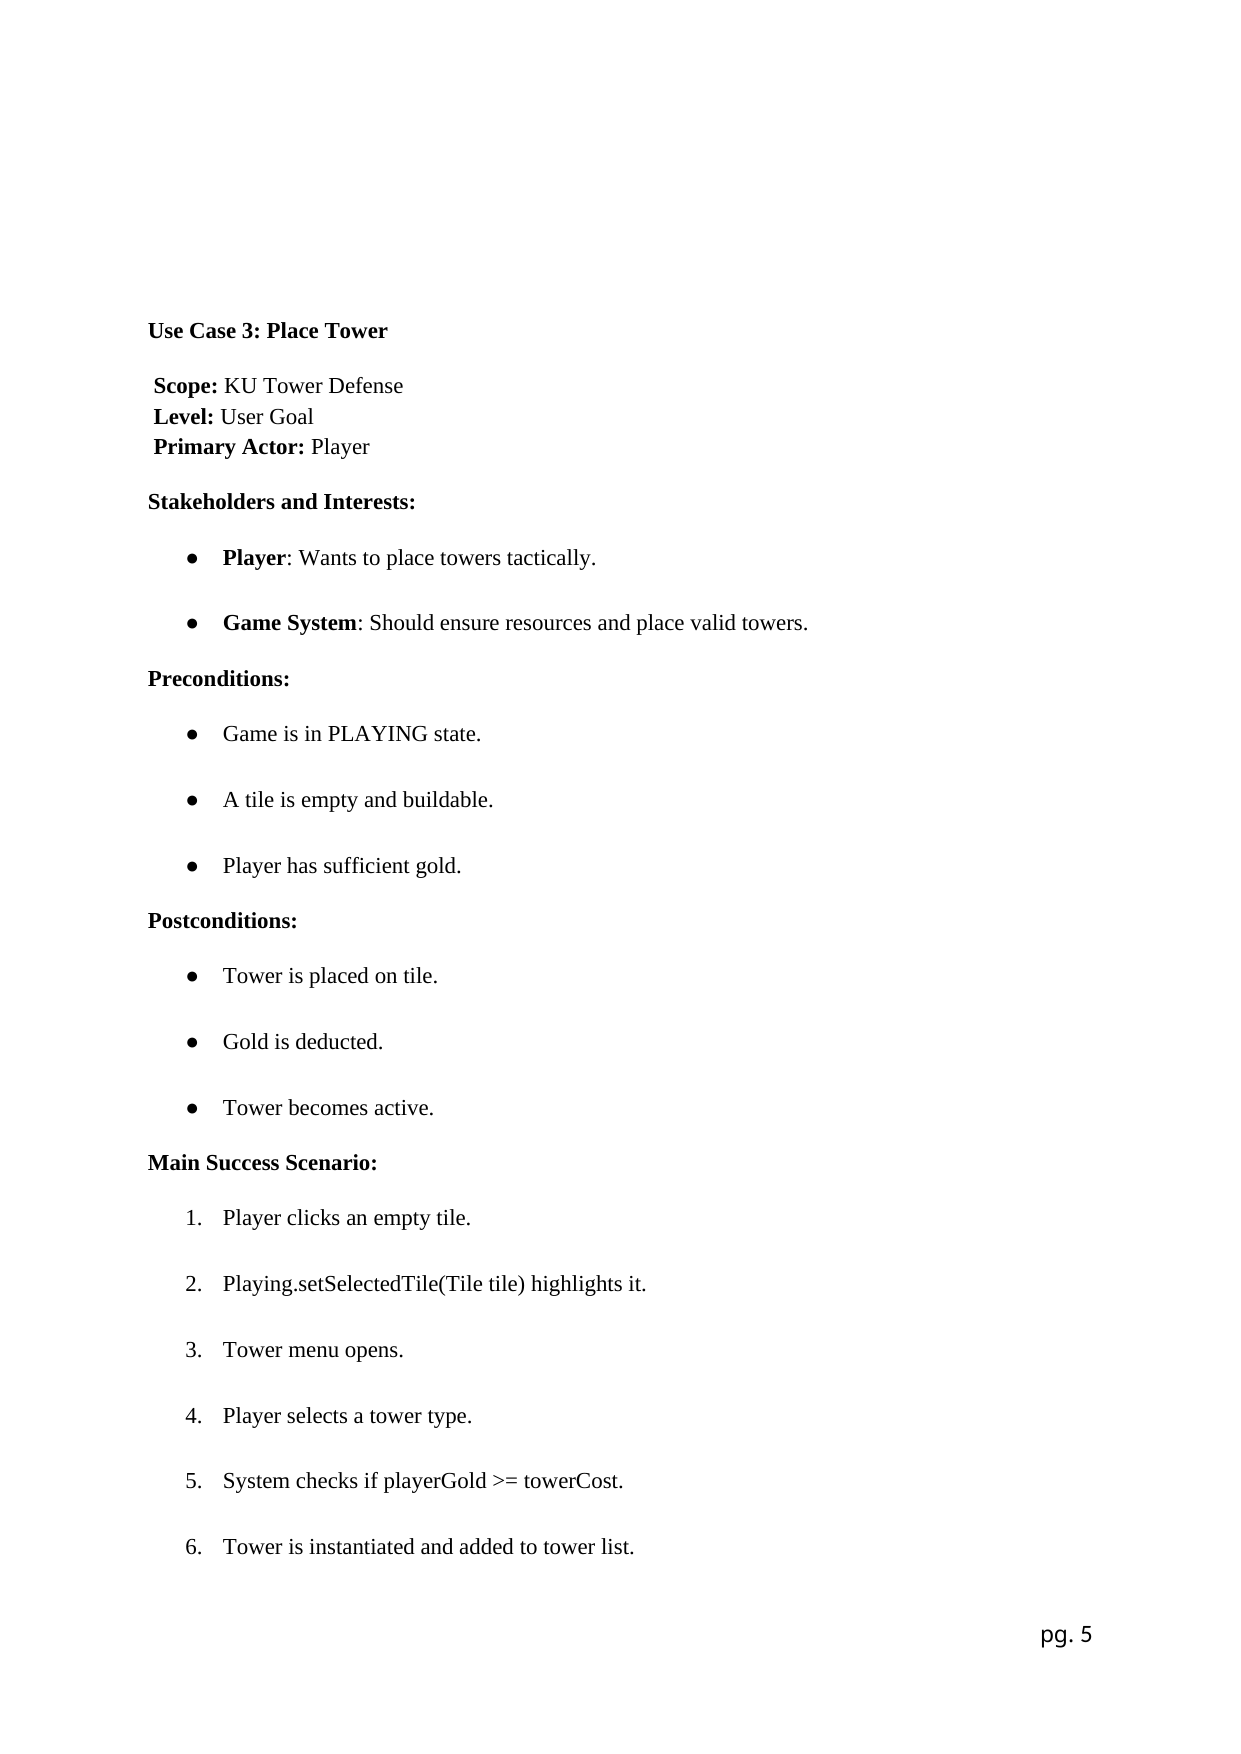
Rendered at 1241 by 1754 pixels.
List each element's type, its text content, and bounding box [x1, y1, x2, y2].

list Gold is deducted. [185, 1028, 1093, 1089]
subtitle Use Case 3: Place Tower [148, 317, 1093, 344]
list Player clicks an empty tile. [185, 1204, 1093, 1266]
list Player has sufficient gold. [185, 852, 1093, 878]
text Preconditions: [148, 665, 1093, 691]
text Main Success Scenario: [148, 1149, 1093, 1175]
text Stakeholders and Interests: [148, 488, 1093, 514]
list Player selects a tower type. [185, 1402, 1093, 1463]
list Playing.setSelectedTile(Tile tile) highlights it. [185, 1270, 1093, 1331]
list A tile is empty and buildable. [185, 786, 1093, 847]
text Scope: KU Tower Defense Level: User Goal Primary Actor: Player [148, 373, 1093, 459]
list Game System: Should ensure resources and place valid towers. [185, 609, 1093, 636]
list Tower is instantiated and added to tower list. [185, 1533, 1093, 1595]
list Tower is placed on tile. [185, 962, 1093, 1023]
list Game is in PLAYING state. [185, 720, 1093, 781]
text Postconditions: [148, 907, 1093, 933]
list System checks if playerGold >= towerCost. [185, 1467, 1093, 1529]
list Tower becomes active. [185, 1094, 1093, 1120]
list Tower menu opens. [185, 1336, 1093, 1397]
list Player: Wants to place towers tactically. [185, 543, 1093, 605]
